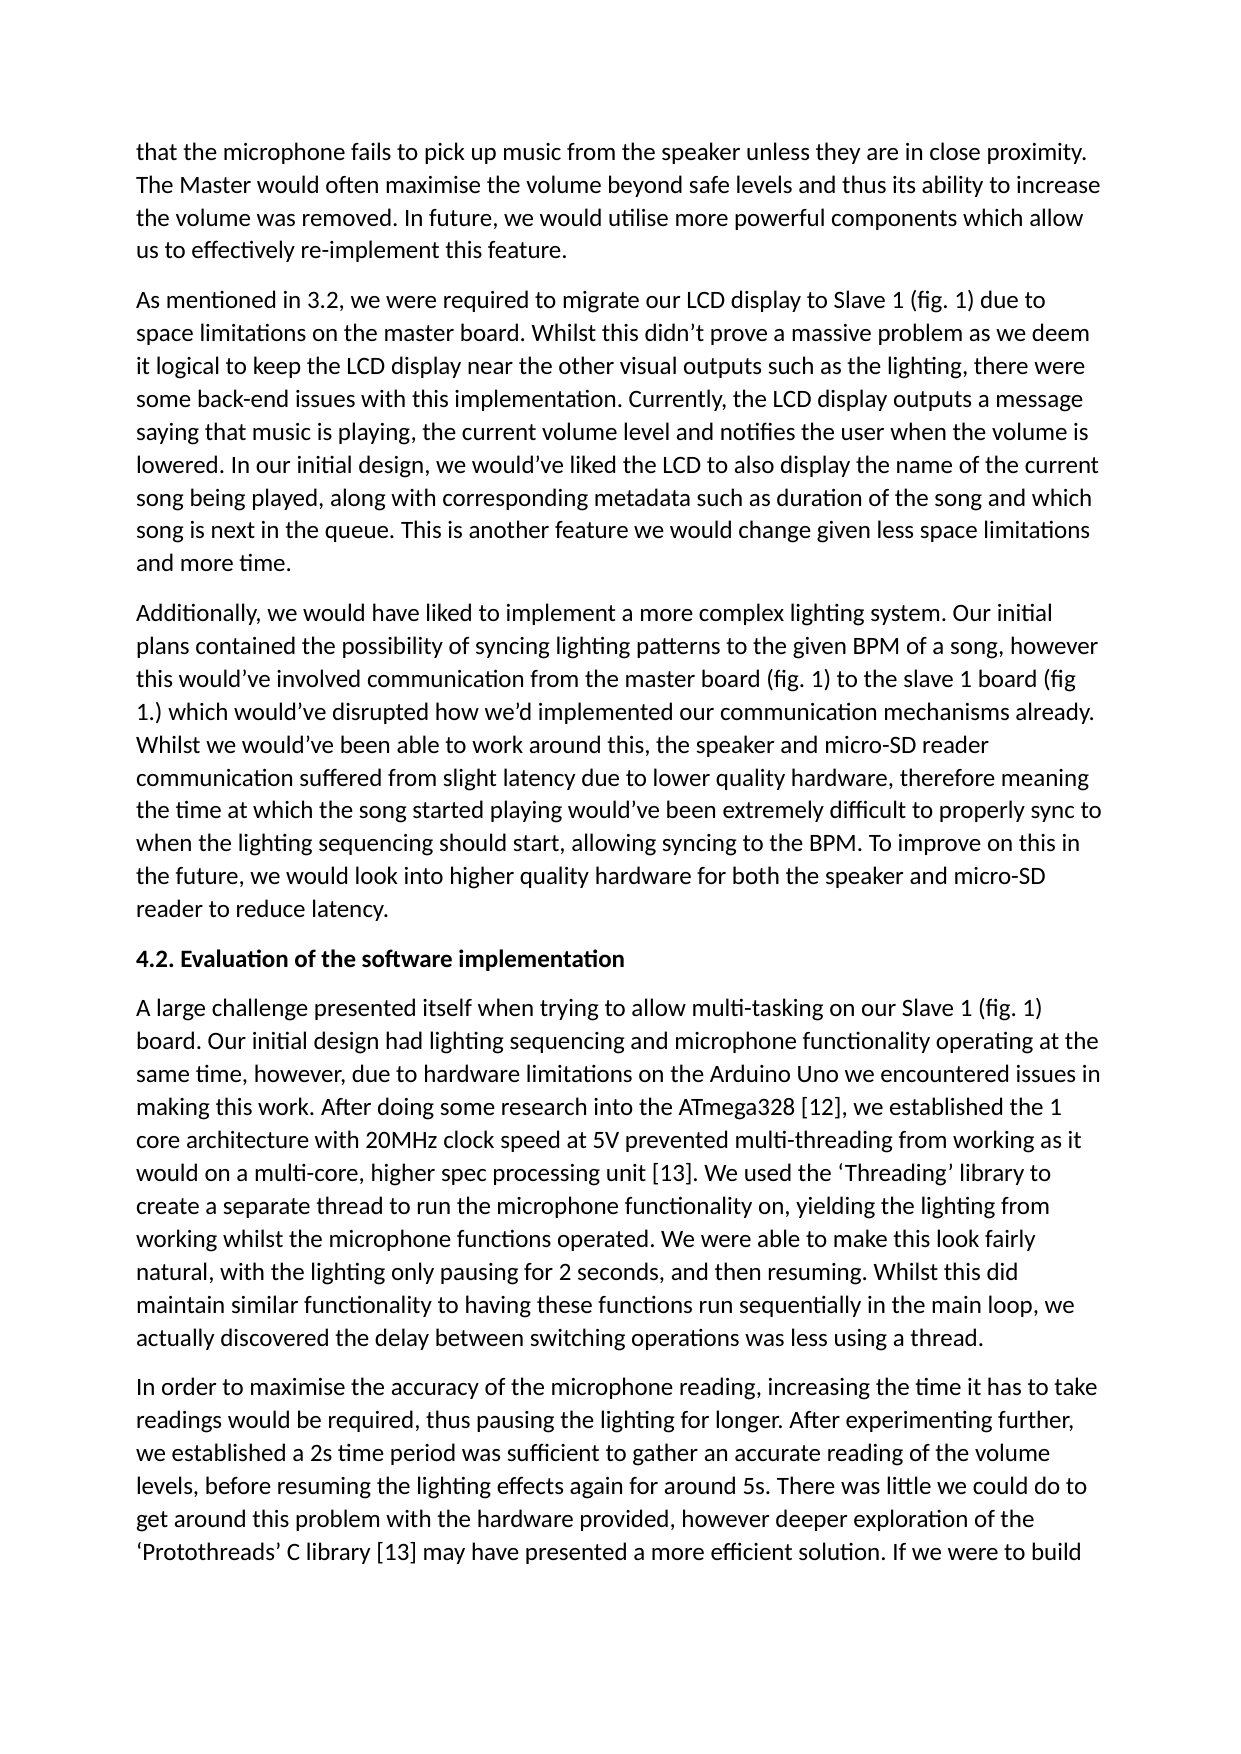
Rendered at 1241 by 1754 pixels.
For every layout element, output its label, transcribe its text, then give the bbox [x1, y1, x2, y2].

text A large challenge presented itself when trying to allow multi-tasking on our Slave 1 (fig. 1) board. Our initial design had lighting sequencing and microphone functionality operating at the same time, however, due to hardware limitations on the Arduino Uno we encountered issues in making this work. After doing some research into the ATmega328 [12], we established the 1 core architecture with 20MHz clock speed at 5V prevented multi-threading from working as it would on a multi-core, higher spec processing unit [13]. We used the ‘Threading’ library to create a separate thread to run the microphone functionality on, yielding the lighting from working whilst the microphone functions operated. We were able to make this look fairly natural, with the lighting only pausing for 2 seconds, and then resuming. Whilst this did maintain similar functionality to having these functions run sequentially in the main loop, we actually discovered the delay between switching operations was less using a thread. [136, 992, 1104, 1352]
text 4.2. Evaluation of the software implementation [136, 943, 1104, 973]
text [136, 1371, 1104, 1566]
text Additionally, we would have liked to implement a more complex lighting system. Our initial plans contained the possibility of syncing lighting patterns to the given BPM of a song, however this would’ve involved communication from the master board (fig. 1) to the slave 1 board (fig 1.) which would’ve disrupted how we’d implemented our communication mechanisms already. Whilst we would’ve been able to work around this, the speaker and micro-SD reader communication suffered from slight latency due to lower quality hardware, therefore meaning the time at which the song started playing would’ve been extremely difficult to properly sync to when the lighting sequencing should start, allowing syncing to the BPM. To improve on this in the future, we would look into higher quality hardware for both the speaker and micro-SD reader to reduce latency. [136, 597, 1104, 924]
text As mentioned in 3.2, we were required to migrate our LCD display to Slave 1 (fig. 1) due to space limitations on the master board. Whilst this didn’t prove a massive problem as we deem it logical to keep the LCD display near the other visual outputs such as the lighting, there were some back-end issues with this implementation. Currently, the LCD display outputs a message saying that music is playing, the current volume level and notifies the user when the volume is lowered. In our initial design, we would’ve liked the LCD to also display the name of the current song being played, along with corresponding metadata such as duration of the song and which song is next in the queue. This is another feature we would change given less space limitations and more time. [136, 284, 1104, 578]
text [136, 136, 1104, 265]
